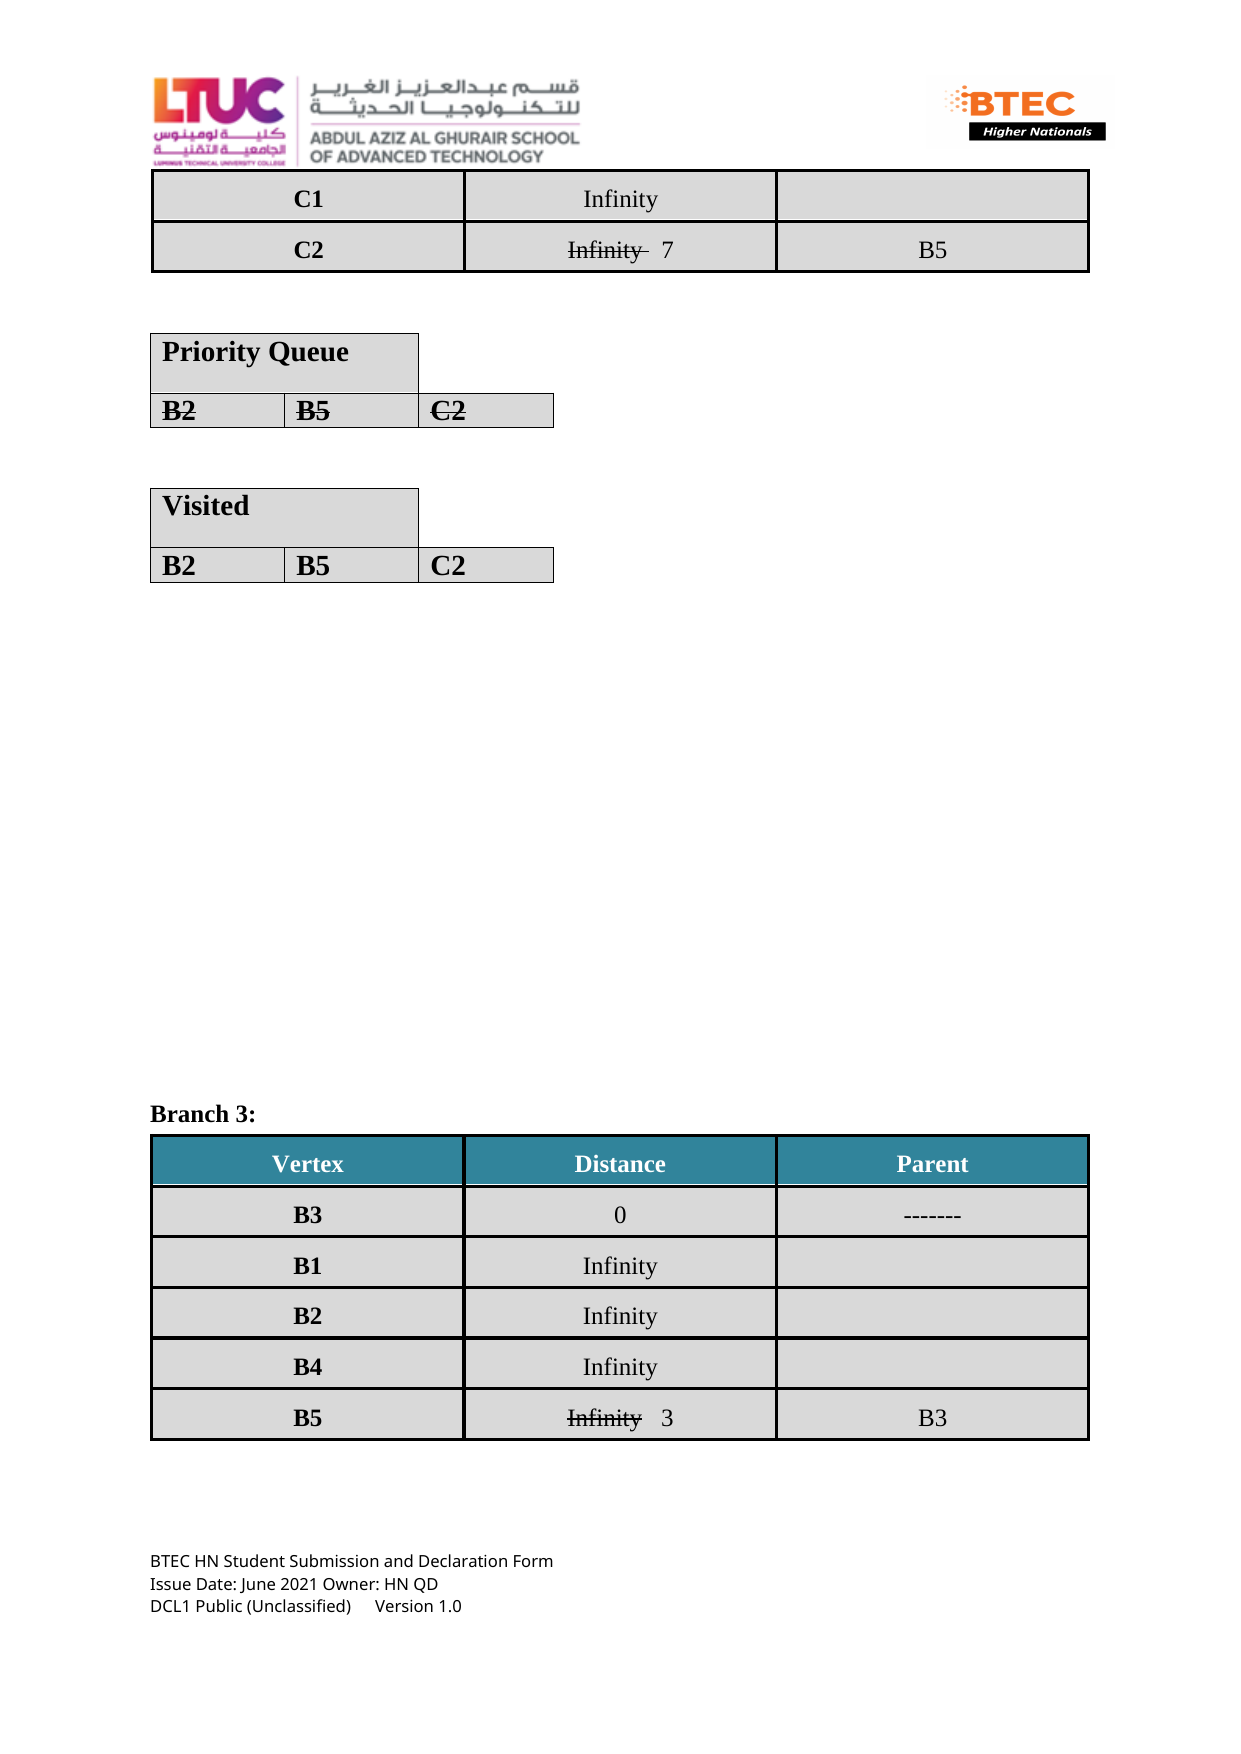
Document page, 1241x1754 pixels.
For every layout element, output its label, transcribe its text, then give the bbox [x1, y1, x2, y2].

table_header Vertex [153, 1137, 462, 1184]
table_cell B5 [285, 548, 418, 582]
picture [926, 75, 1116, 149]
table_header Distance [466, 1137, 775, 1184]
text Branch 3: [150, 1099, 1090, 1128]
table_cell B3 [153, 1188, 462, 1235]
table_cell Infinity [466, 1340, 775, 1387]
table_header Visited [151, 489, 418, 547]
table_cell B2 [153, 1289, 462, 1336]
table_cell [778, 172, 1087, 219]
table_cell Infinity 7 [466, 223, 775, 270]
table_cell B5 [778, 223, 1087, 270]
table_cell C1 [154, 172, 463, 219]
table_cell ------- [778, 1188, 1087, 1235]
table_cell C2 [419, 394, 553, 427]
table_header Priority Queue [151, 334, 418, 392]
picture [150, 73, 591, 169]
table_cell Infinity [466, 172, 775, 219]
table_cell Infinity [466, 1238, 775, 1286]
table_cell [778, 1238, 1087, 1286]
table_cell C2 [419, 548, 553, 582]
table_cell B3 [778, 1390, 1087, 1438]
table_cell [778, 1289, 1087, 1336]
table_cell B4 [153, 1340, 462, 1387]
table_cell Infinity [466, 1289, 775, 1336]
table_cell 0 [466, 1188, 775, 1235]
table_cell [778, 1340, 1087, 1387]
table_cell B1 [153, 1238, 462, 1286]
table_cell B5 [285, 394, 418, 427]
table_cell B2 [151, 394, 284, 427]
table_header Parent [778, 1137, 1087, 1184]
table_cell B5 [153, 1390, 462, 1438]
table_cell Infinity 3 [466, 1390, 775, 1438]
table_cell C2 [154, 223, 463, 270]
table_cell B2 [151, 548, 284, 582]
